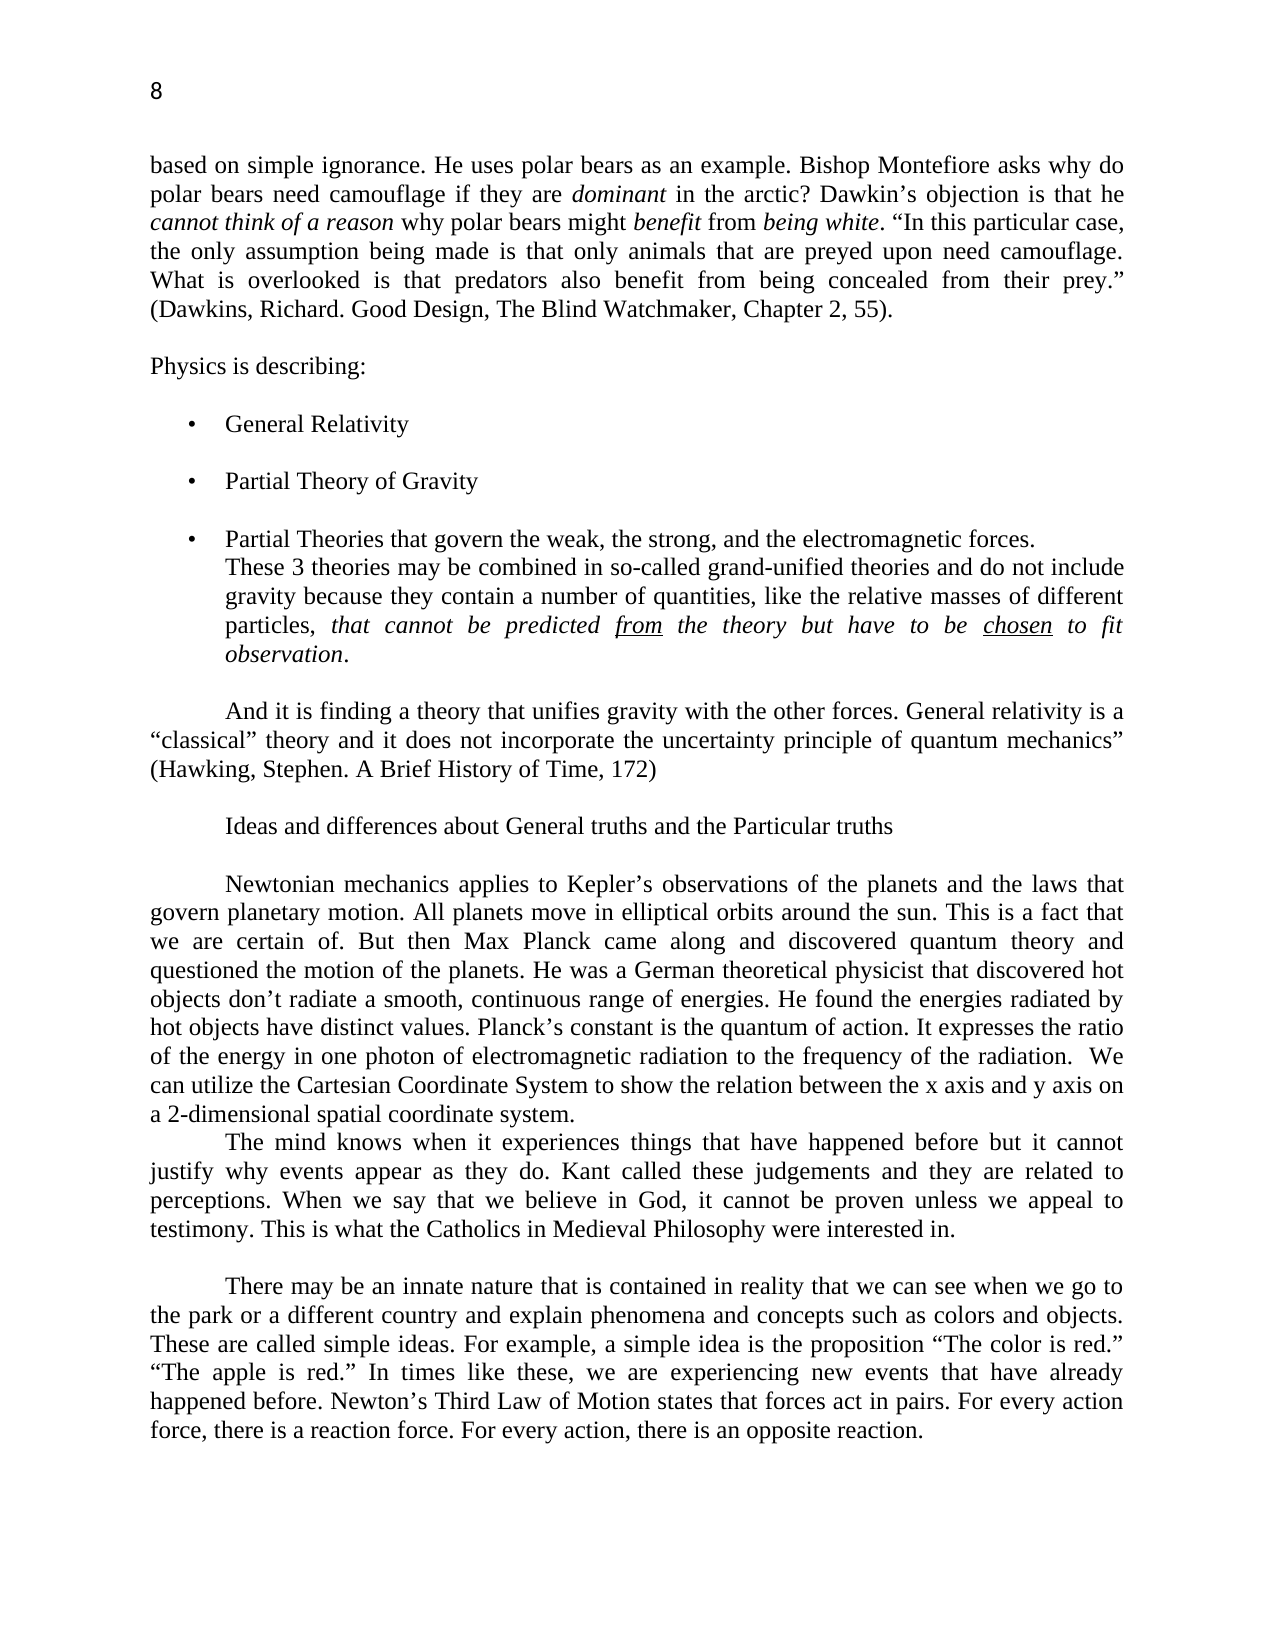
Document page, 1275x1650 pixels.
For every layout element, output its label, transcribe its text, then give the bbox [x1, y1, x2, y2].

text Physics is describing: [150, 351, 1125, 380]
text The mind knows when it experiences things that have happened before but it cannot justify why events appear as they do. Kant called these judgements and they are related to perceptions. When we say that we believe in God, it cannot be proven unless we appeal to testimony. This is what the Catholics in Medieval Philosophy were interested in. [150, 1127, 1125, 1242]
list General Relativity [187, 409, 1125, 437]
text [150, 150, 1125, 322]
list Partial Theory of Gravity [187, 466, 1125, 495]
text These 3 theories may be combined in so-called grand-unified theories and do not include gravity because they contain a number of quantities, like the relative masses of different particles, that cannot be predicted from the theory but have to be chosen to fit observation. [225, 552, 1125, 667]
text Newtonian mechanics applies to Kepler’s observations of the planets and the laws that govern planetary motion. All planets move in elliptical orbits around the sun. This is a fact that we are certain of. But then Max Planck came along and discovered quantum theory and questioned the motion of the planets. He was a German theoretical physicist that discovered hot objects don’t radiate a smooth, continuous range of energies. He found the energies radiated by hot objects have distinct values. Planck’s constant is the quantum of action. It expresses the ratio of the energy in one photon of electromagnetic radiation to the frequency of the radiation. We can utilize the Cartesian Coordinate System to show the relation between the x axis and y axis on a 2-dimensional spatial coordinate system. [150, 869, 1125, 1127]
text Ideas and differences about General truths and the Particular truths [150, 811, 1125, 840]
text And it is finding a theory that unifies gravity with the other forces. General relativity is a “classical” theory and it does not incorporate the uncertainty principle of quantum mechanics” (Hawking, Stephen. A Brief History of Time, 172) [150, 696, 1125, 782]
text There may be an innate nature that is contained in reality that we can see when we go to the park or a different country and explain phenomena and concepts such as colors and objects. These are called simple ideas. For example, a simple idea is the proposition “The color is red.” “The apple is red.” In times like these, we are experiencing new events that have already happened before. Newton’s Third Law of Motion states that forces act in pairs. For every action force, there is a reaction force. For every action, there is an opposite reaction. [150, 1271, 1125, 1444]
list Partial Theories that govern the weak, the strong, and the electromagnetic forces. [187, 524, 1125, 552]
